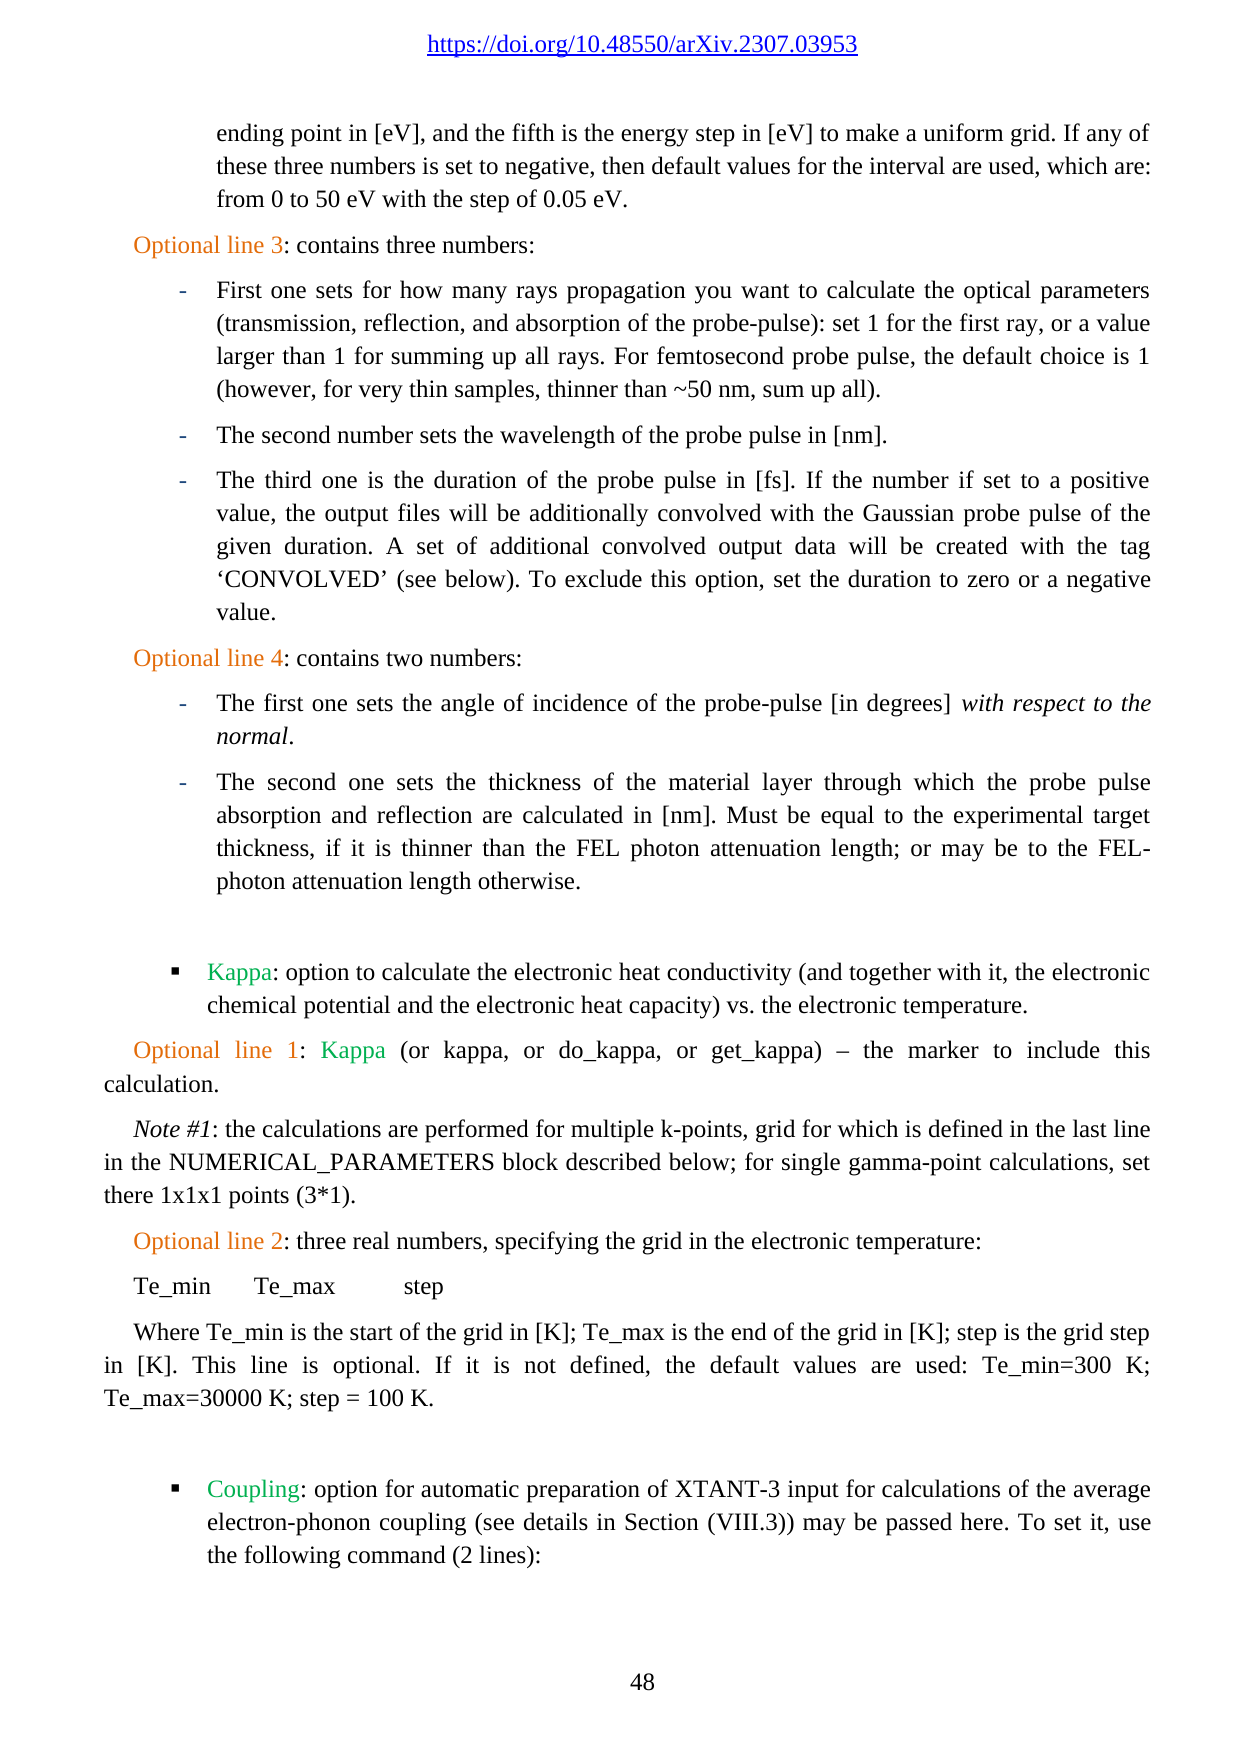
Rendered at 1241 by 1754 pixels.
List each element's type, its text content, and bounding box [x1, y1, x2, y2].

list The first one sets the angle of incidence of the probe-pulse [in degrees] with respect to the normal. [178, 688, 1152, 750]
list The third one is the duration of the probe pulse in [fs]. If the number if set to a positive value, the output files will be additionally convolved with the Gaussian probe pulse of the given duration. A set of additional convolved output data will be created with the tag ‘CONVOLVED’ (see below). To exclude this option, set the duration to zero or a negative value. [178, 465, 1152, 626]
list Kappa: option to calculate the electronic heat conductivity (and together with it, the electronic chemical potential and the electronic heat capacity) vs. the electronic temperature. [169, 957, 1152, 1019]
text Optional line 3: contains three numbers: [103, 230, 1152, 258]
text Optional line 1: Kappa (or kappa, or do_kappa, or get_kappa) – the marker to include this calculation. [103, 1036, 1152, 1097]
text Optional line 2: three real numbers, specifying the grid in the electronic temperature: [103, 1226, 1152, 1254]
list Coupling: option for automatic preparation of XTANT-3 input for calculations of the average electron-phonon coupling (see details in Section (VIII.3)) may be passed here. To set it, use the following command (2 lines): [169, 1474, 1152, 1569]
text Te_min Te_max step [103, 1271, 1152, 1300]
text Optional line 4: contains two numbers: [103, 643, 1152, 672]
list First one sets for how many rays propagation you want to calculate the optical parameters (transmission, reflection, and absorption of the probe-pulse): set 1 for the first ray, or a value larger than 1 for summing up all rays. For femtosecond probe pulse, the default choice is 1 (however, for very thin samples, thinner than ~50 nm, sum up all). [178, 275, 1152, 403]
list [178, 118, 1152, 213]
text Note #1: the calculations are performed for multiple k-points, grid for which is defined in the last line in the NUMERICAL_PARAMETERS block described below; for single gamma-point calculations, set there 1x1x1 points (3*1). [103, 1114, 1152, 1209]
list The second number sets the wavelength of the probe pulse in [nm]. [178, 420, 1152, 448]
text Where Te_min is the start of the grid in [K]; Te_max is the end of the grid in [K]; step is the grid step in [K]. This line is optional. If it is not defined, the default values are used: Te_min=300 K; Te_max=30000 K; step = 100 K. [103, 1317, 1152, 1412]
list The second one sets the thickness of the material layer through which the probe pulse absorption and reflection are calculated in [nm]. Must be equal to the experimental target thickness, if it is thinner than the FEL photon attenuation length; or may be to the FEL-photon attenuation length otherwise. [178, 767, 1152, 895]
